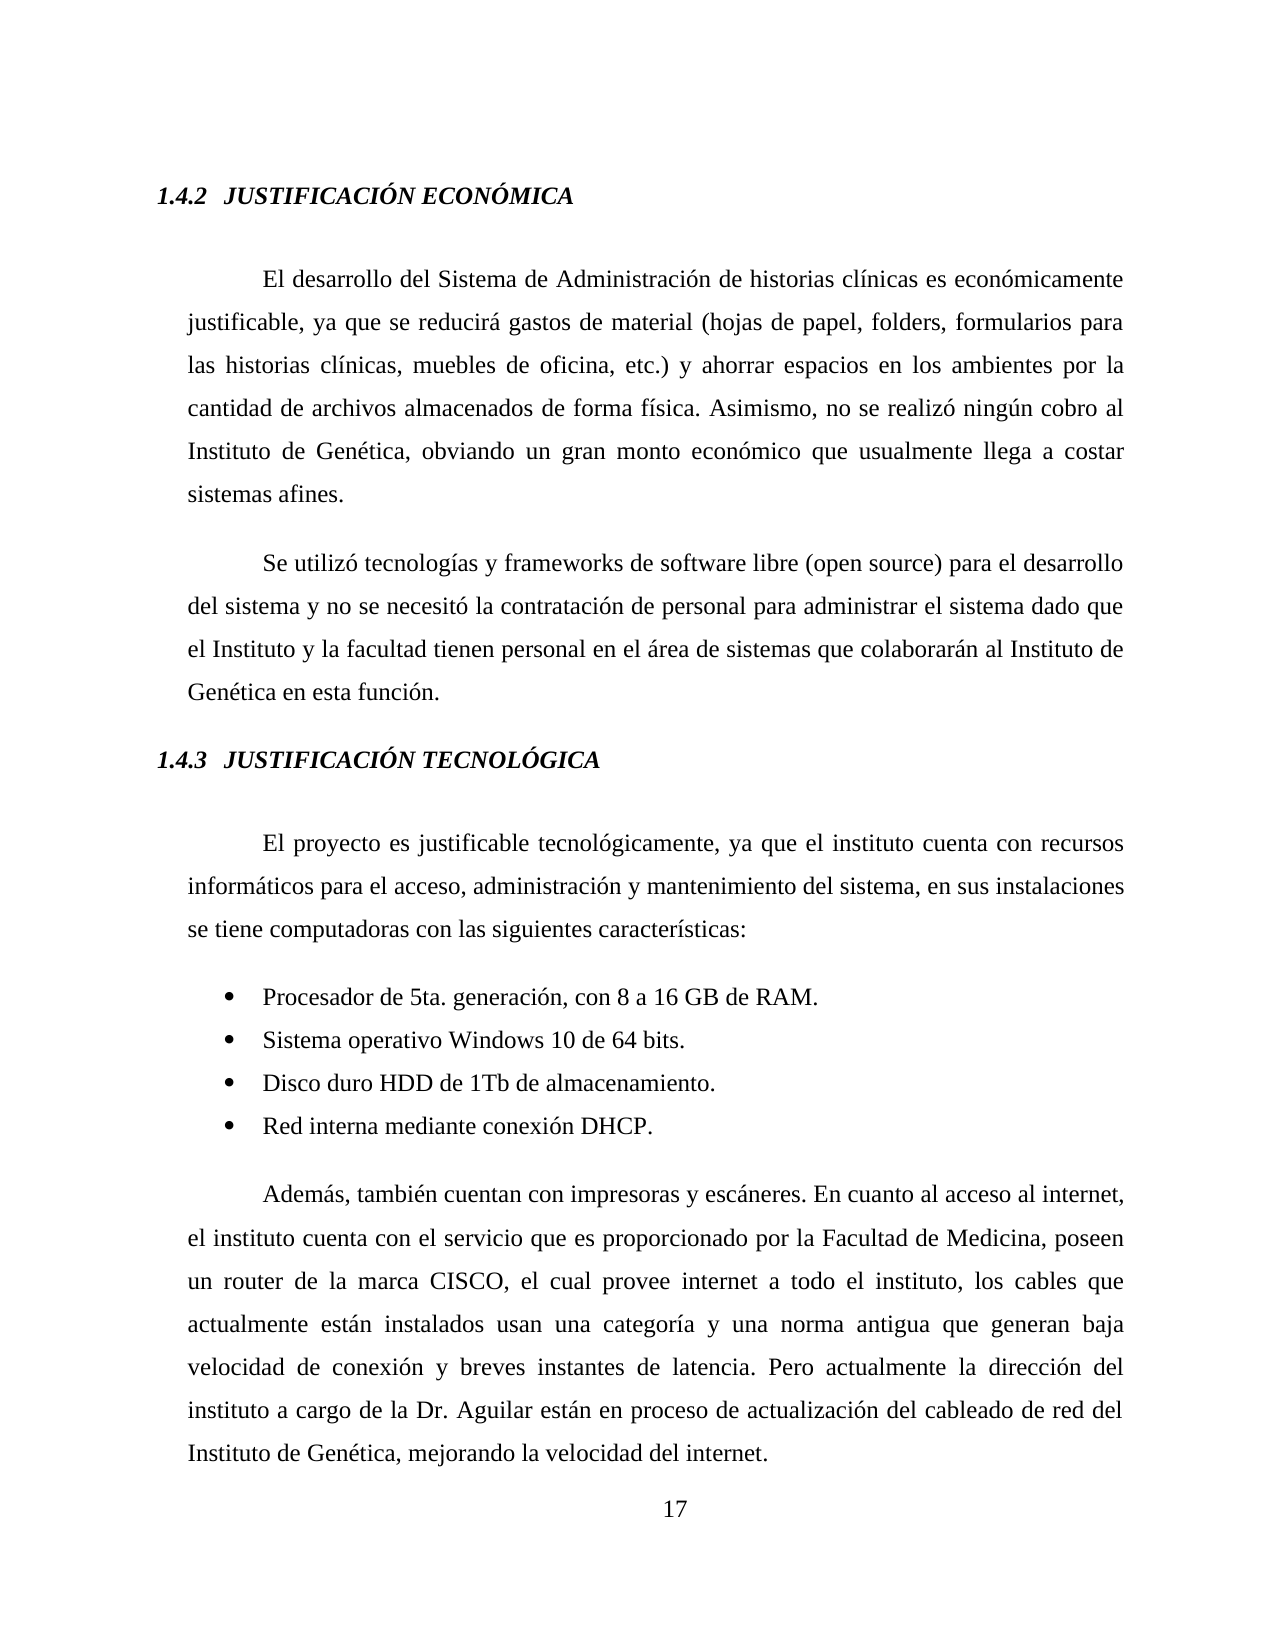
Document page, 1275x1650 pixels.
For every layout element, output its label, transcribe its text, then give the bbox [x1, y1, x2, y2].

list Red interna mediante conexión DHCP. [225, 1111, 1125, 1140]
text Además, también cuentan con impresoras y escáneres. En cuanto al acceso al internet, el instituto cuenta con el servicio que es proporcionado por la Facultad de Medicina, poseen un router de la marca CISCO, el cual provee internet a todo el instituto, los cables que actualmente están instalados usan una categoría y una norma antigua que generan baja velocidad de conexión y breves instantes de latencia. Pero actualmente la dirección del instituto a cargo de la Dr. Aguilar están en proceso de actualización del cableado de red del Instituto de Genética, mejorando la velocidad del internet. [187, 1179, 1125, 1467]
text El desarrollo del Sistema de Administración de historias clínicas es económicamente justificable, ya que se reducirá gastos de material (hojas de papel, folders, formularios para las historias clínicas, muebles de oficina, etc.) y ahorrar espacios en los ambientes por la cantidad de archivos almacenados de forma física. Asimismo, no se realizó ningún cobro al Instituto de Genética, obviando un gran monto económico que usualmente llega a costar sistemas afines. [187, 264, 1125, 508]
text El proyecto es justificable tecnológicamente, ya que el instituto cuenta con recursos informáticos para el acceso, administración y mantenimiento del sistema, en sus instalaciones se tiene computadoras con las siguientes características: [187, 828, 1125, 943]
subtitle JUSTIFICACIÓN TECNOLÓGICA [157, 745, 1125, 774]
list Sistema operativo Windows 10 de 64 bits. [225, 1025, 1125, 1054]
list Procesador de 5ta. generación, con 8 a 16 GB de RAM. [225, 982, 1125, 1011]
list Disco duro HDD de 1Tb de almacenamiento. [225, 1068, 1125, 1097]
text Se utilizó tecnologías y frameworks de software libre (open source) para el desarrollo del sistema y no se necesitó la contratación de personal para administrar el sistema dado que el Instituto y la facultad tienen personal en el área de sistemas que colaborarán al Instituto de Genética en esta función. [187, 548, 1125, 706]
subtitle JUSTIFICACIÓN ECONÓMICA [157, 181, 1125, 210]
